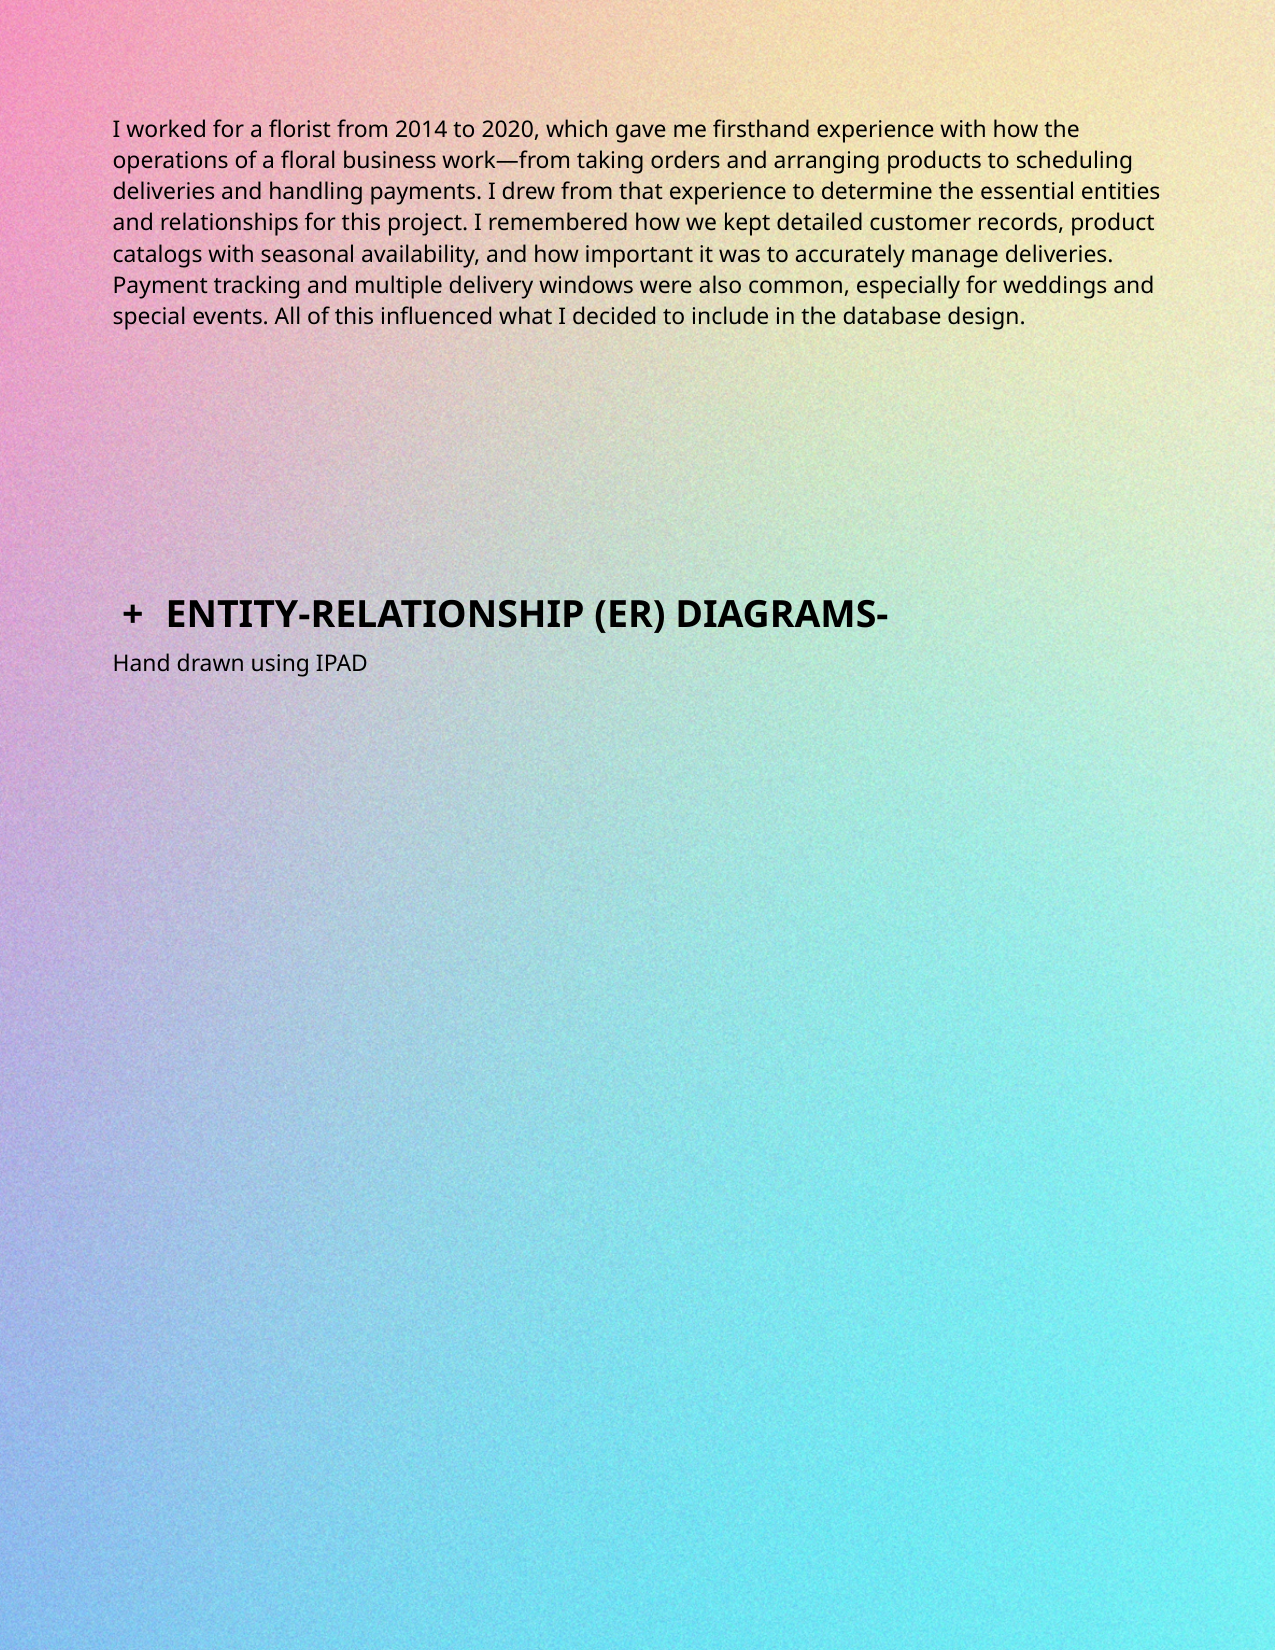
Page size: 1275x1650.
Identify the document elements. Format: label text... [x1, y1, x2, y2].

text Hand drawn using IPAD [112, 647, 1162, 678]
subtitle ENTITY-RELATIONSHIP (ER) DIAGRAMS- [122, 587, 1162, 638]
picture [0, 0, 1275, 1650]
text I worked for a florist from 2014 to 2020, which gave me firsthand experience with how the operations of a floral business work—from taking orders and arranging products to scheduling deliveries and handling payments. I drew from that experience to determine the essential entities and relationships for this project. I remembered how we kept detailed customer records, product catalogs with seasonal availability, and how important it was to accurately manage deliveries. Payment tracking and multiple delivery windows were also common, especially for weddings and special events. All of this influenced what I decided to include in the database design. [112, 112, 1162, 331]
